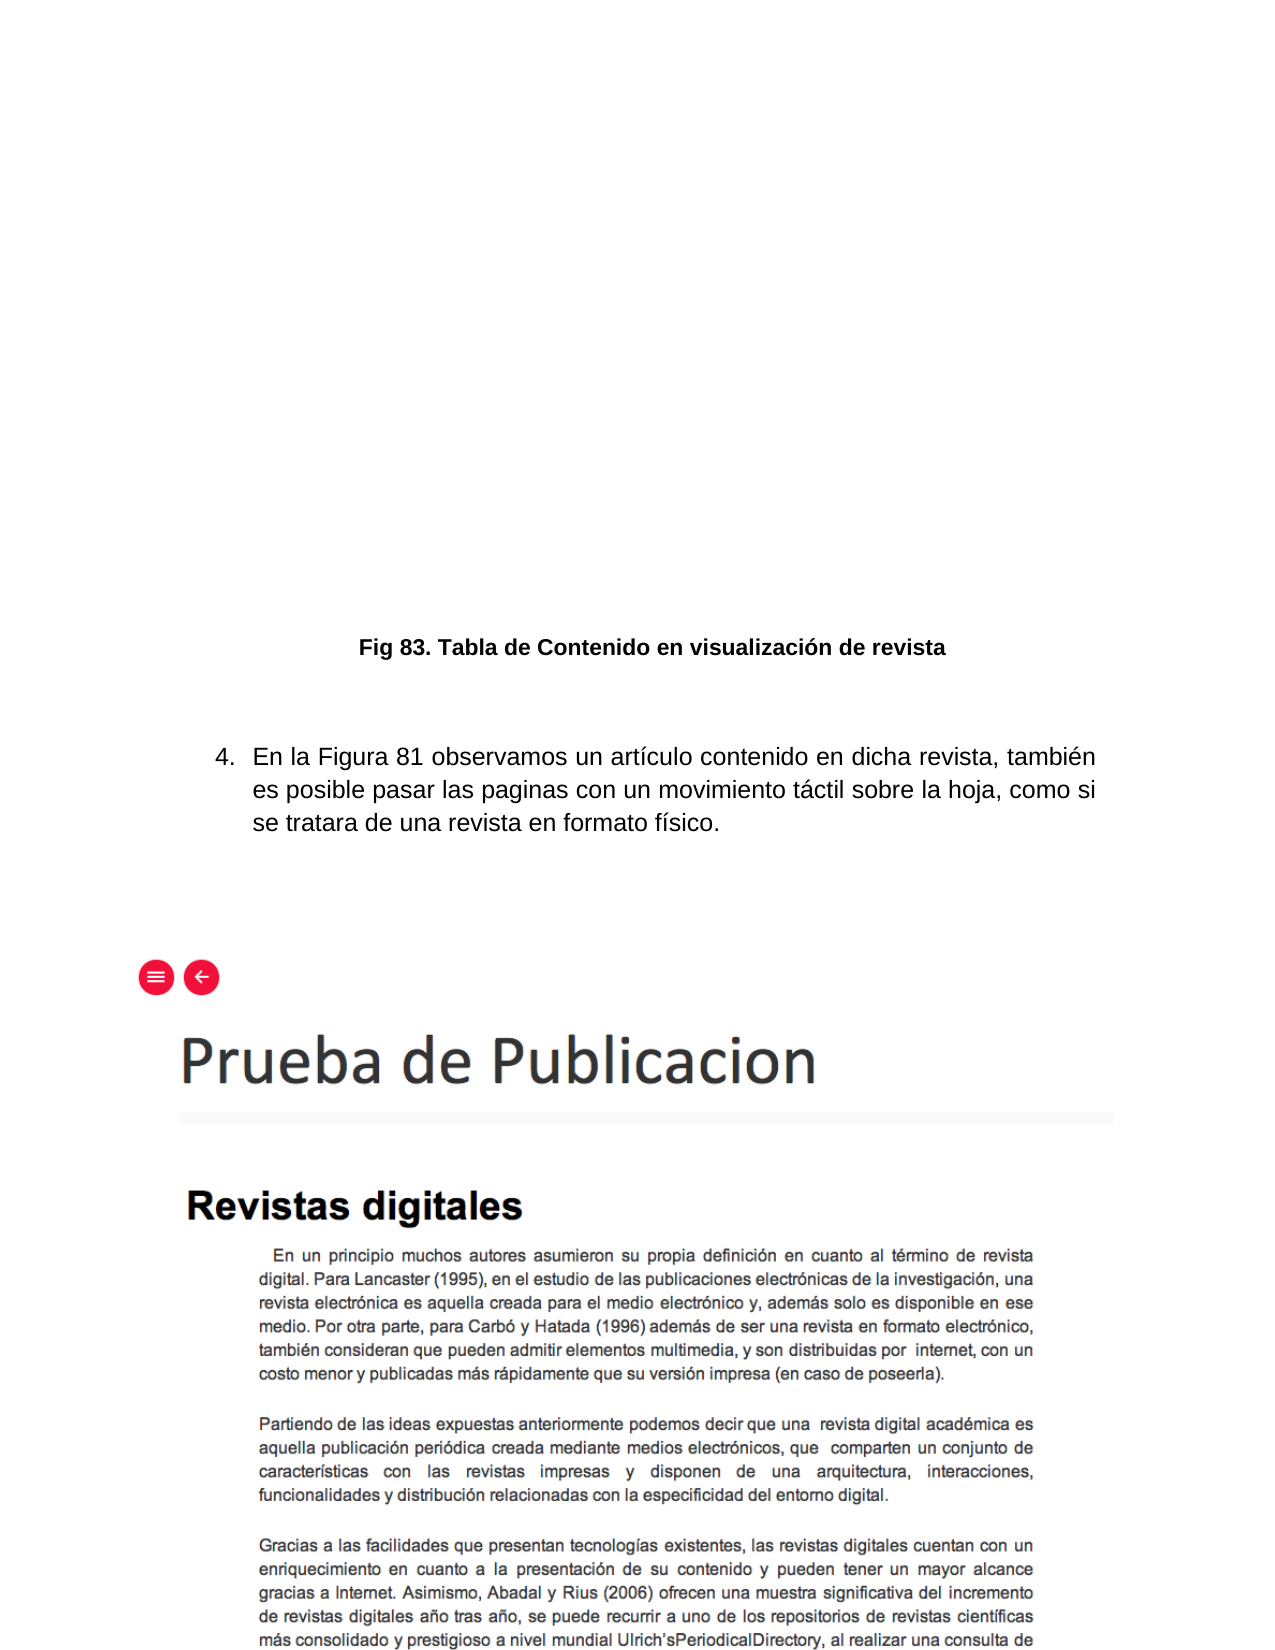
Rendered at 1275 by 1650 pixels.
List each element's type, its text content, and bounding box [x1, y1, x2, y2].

picture [127, 950, 1145, 1650]
list En la Figura 81 observamos un artículo contenido en dicha revista, también es posible pasar las paginas con un movimiento táctil sobre la hoja, como si se tratara de una revista en formato físico. [215, 742, 1098, 837]
